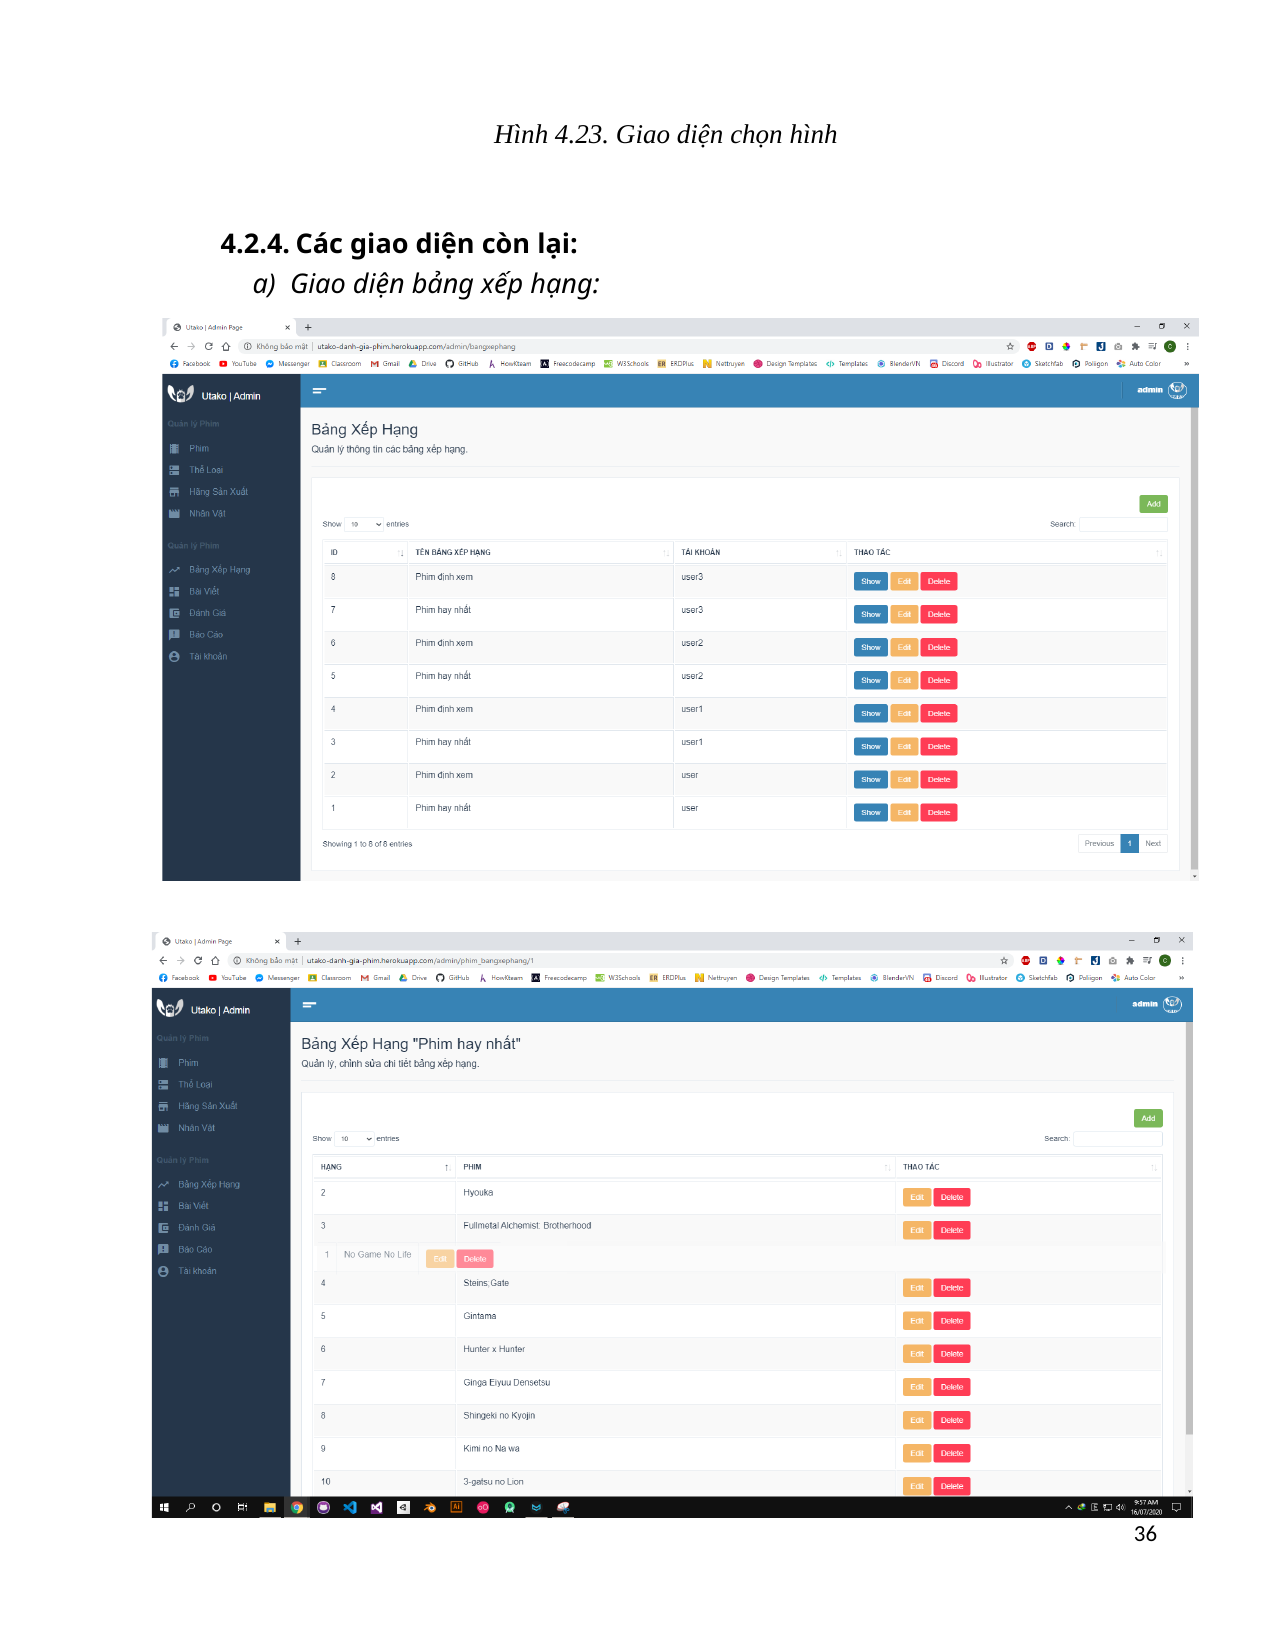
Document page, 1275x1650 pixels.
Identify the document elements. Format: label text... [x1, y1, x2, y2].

text Hình 4.23. Giao diện chọn hình [177, 118, 1157, 149]
picture [162, 318, 1199, 881]
list Các giao diện còn lại: [220, 225, 1157, 262]
picture [151, 932, 1193, 1518]
list Giao diện bảng xếp hạng: [252, 264, 1157, 301]
